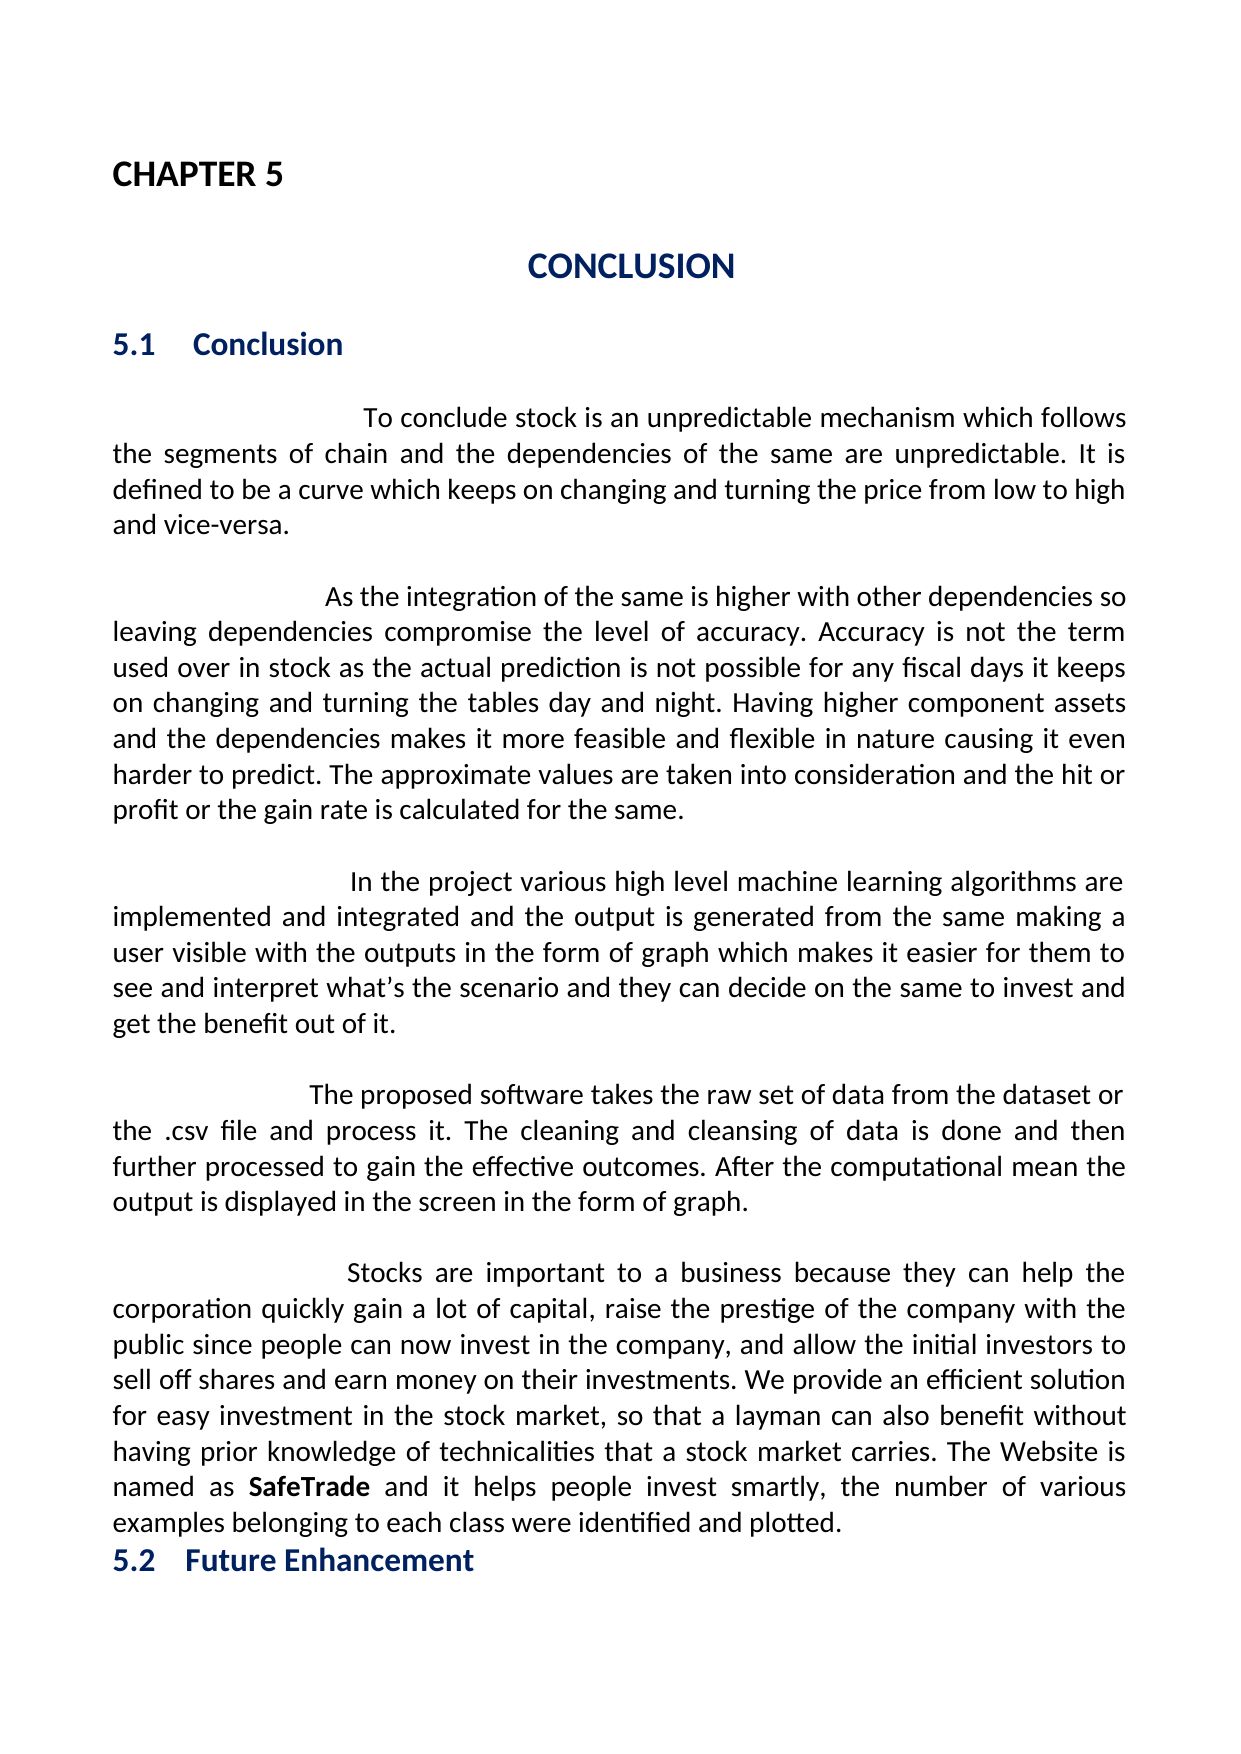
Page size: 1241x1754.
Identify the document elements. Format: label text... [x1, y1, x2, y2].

text In the project various high level machine learning algorithms are implemented and integrated and the output is generated from the same making a user visible with the outputs in the form of graph which makes it easier for them to see and interpret what’s the scenario and they can decide on the same to invest and get the benefit out of it. [112, 863, 1128, 1041]
text Stocks are important to a business because they can help the corporation quickly gain a lot of capital, raise the prestige of the company with the public since people can now invest in the company, and allow the initial investors to sell off shares and earn money on their investments. We provide an efficient solution for easy investment in the stock market, so that a layman can also benefit without having prior knowledge of technicalities that a stock market carries. The Website is named as SafeTrade and it helps people invest smartly, the number of various examples belonging to each class were identified and plotted. [112, 1254, 1128, 1539]
text To conclude stock is an unpredictable mechanism which follows the segments of chain and the dependencies of the same are unpredictable. It is defined to be a curve which keeps on changing and turning the price from low to high and vice-versa. [112, 399, 1128, 542]
text The proposed software takes the raw set of data from the dataset or the .csv file and process it. The cleaning and cleansing of data is done and then further processed to gain the effective outcomes. After the computational mean the output is displayed in the screen in the form of graph. [112, 1076, 1128, 1219]
text CONCLUSION [112, 242, 1128, 287]
text 5.2 Future Enhancement [112, 1539, 1128, 1580]
text As the integration of the same is higher with other dependencies so leaving dependencies compromise the level of accuracy. Accuracy is not the term used over in stock as the actual prediction is not possible for any fiscal days it keeps on changing and turning the tables day and night. Having higher component assets and the dependencies makes it more feasible and flexible in nature causing it even harder to predict. The approximate values are taken into consideration and the hit or profit or the gain rate is calculated for the same. [112, 578, 1128, 827]
text 5.1 Conclusion [112, 323, 1128, 364]
text CHAPTER 5 [112, 150, 1128, 196]
